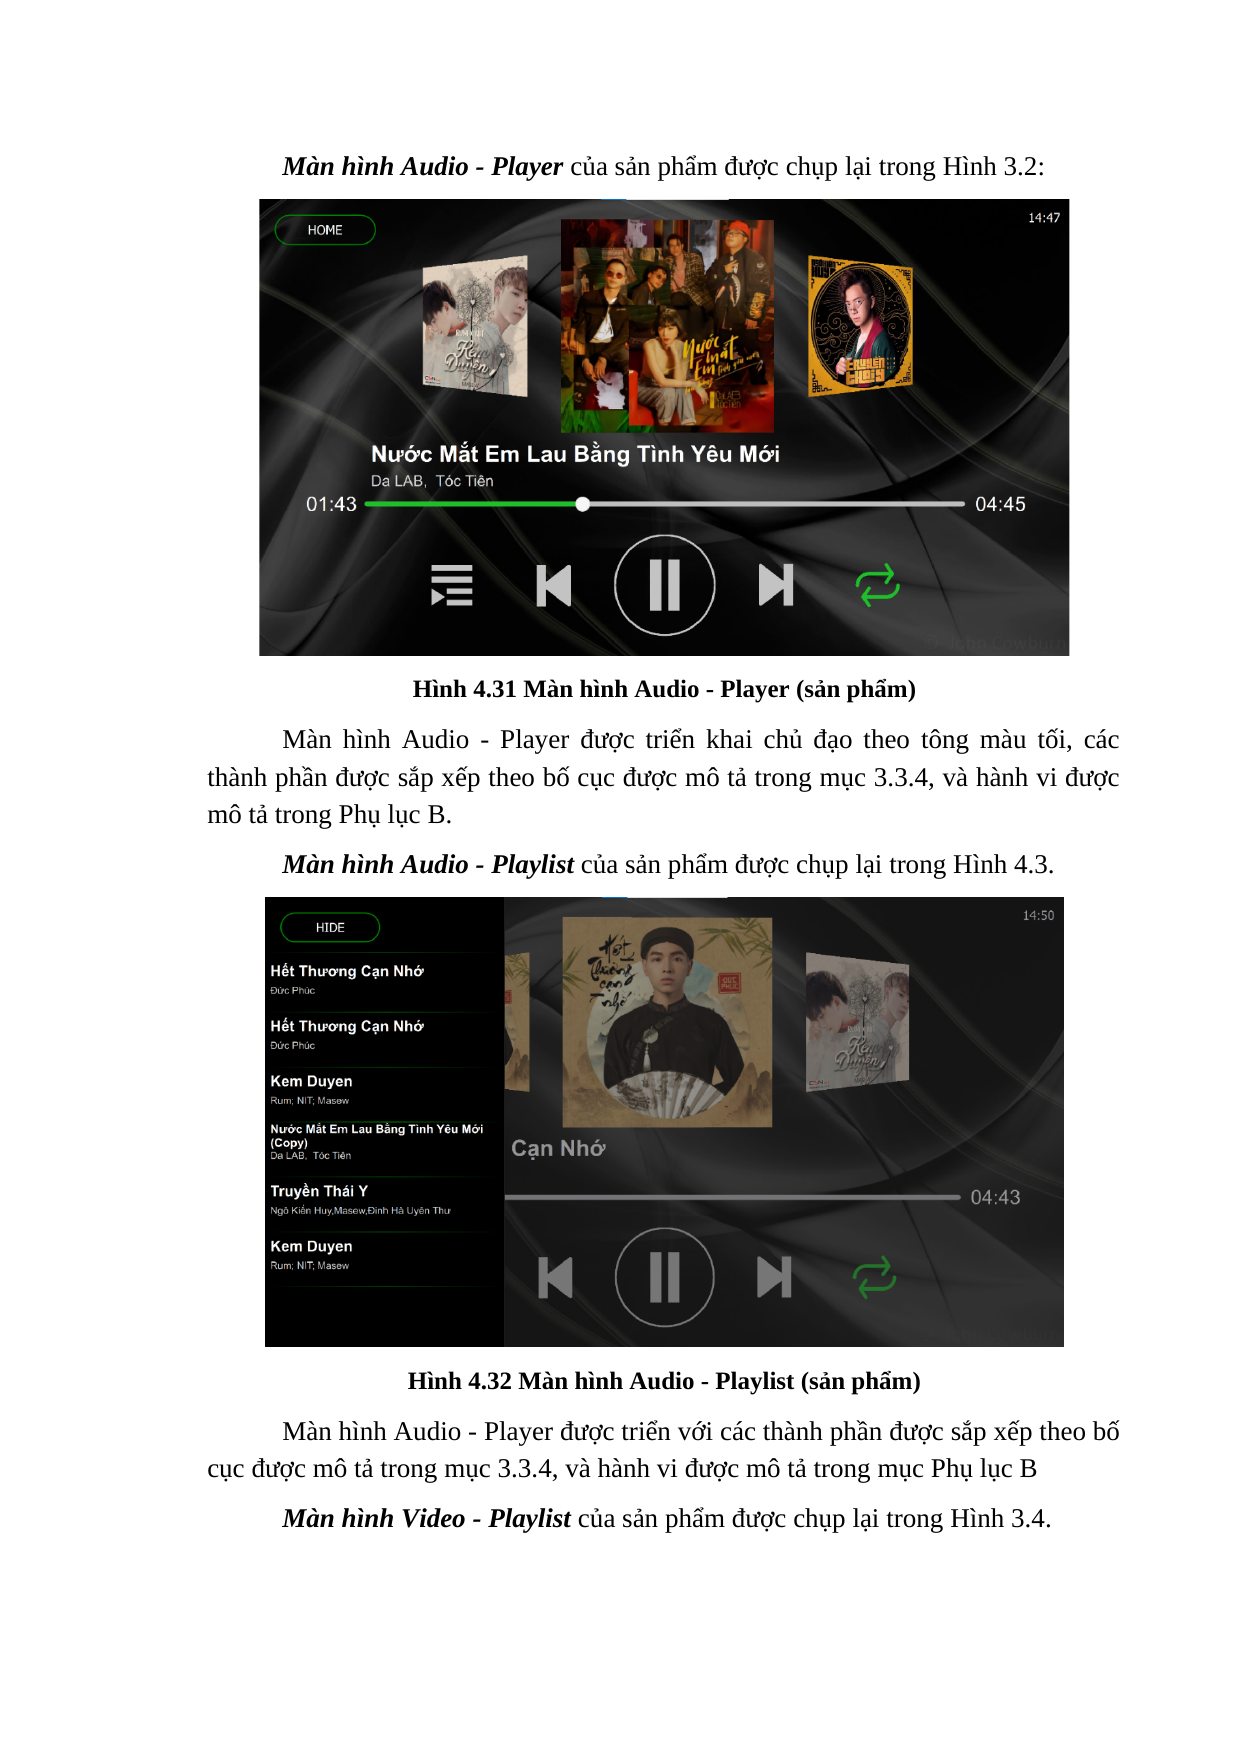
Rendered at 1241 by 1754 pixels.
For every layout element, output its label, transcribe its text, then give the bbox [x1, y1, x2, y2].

text Màn hình Video - Playlist của sản phẩm được chụp lại trong Hình 3.4. [282, 1502, 1122, 1533]
picture [265, 897, 1064, 1347]
text Màn hình Audio - Player của sản phẩm được chụp lại trong Hình 3.2: [207, 150, 1122, 181]
picture [259, 199, 1070, 656]
text Màn hình Audio - Player được triển với các thành phần được sắp xếp theo bố cục được mô tả trong mục 3.3.4, và hành vi được mô tả trong mục Phụ lục B [207, 1415, 1122, 1484]
text Màn hình Audio - Playlist của sản phẩm được chụp lại trong Hình 4.3. [207, 848, 1122, 879]
text Màn hình Audio - Player được triển khai chủ đạo theo tông màu tối, các thành phần được sắp xếp theo bố cục được mô tả trong mục 3.3.4, và hành vi được mô tả trong Phụ lục B. [207, 724, 1122, 829]
